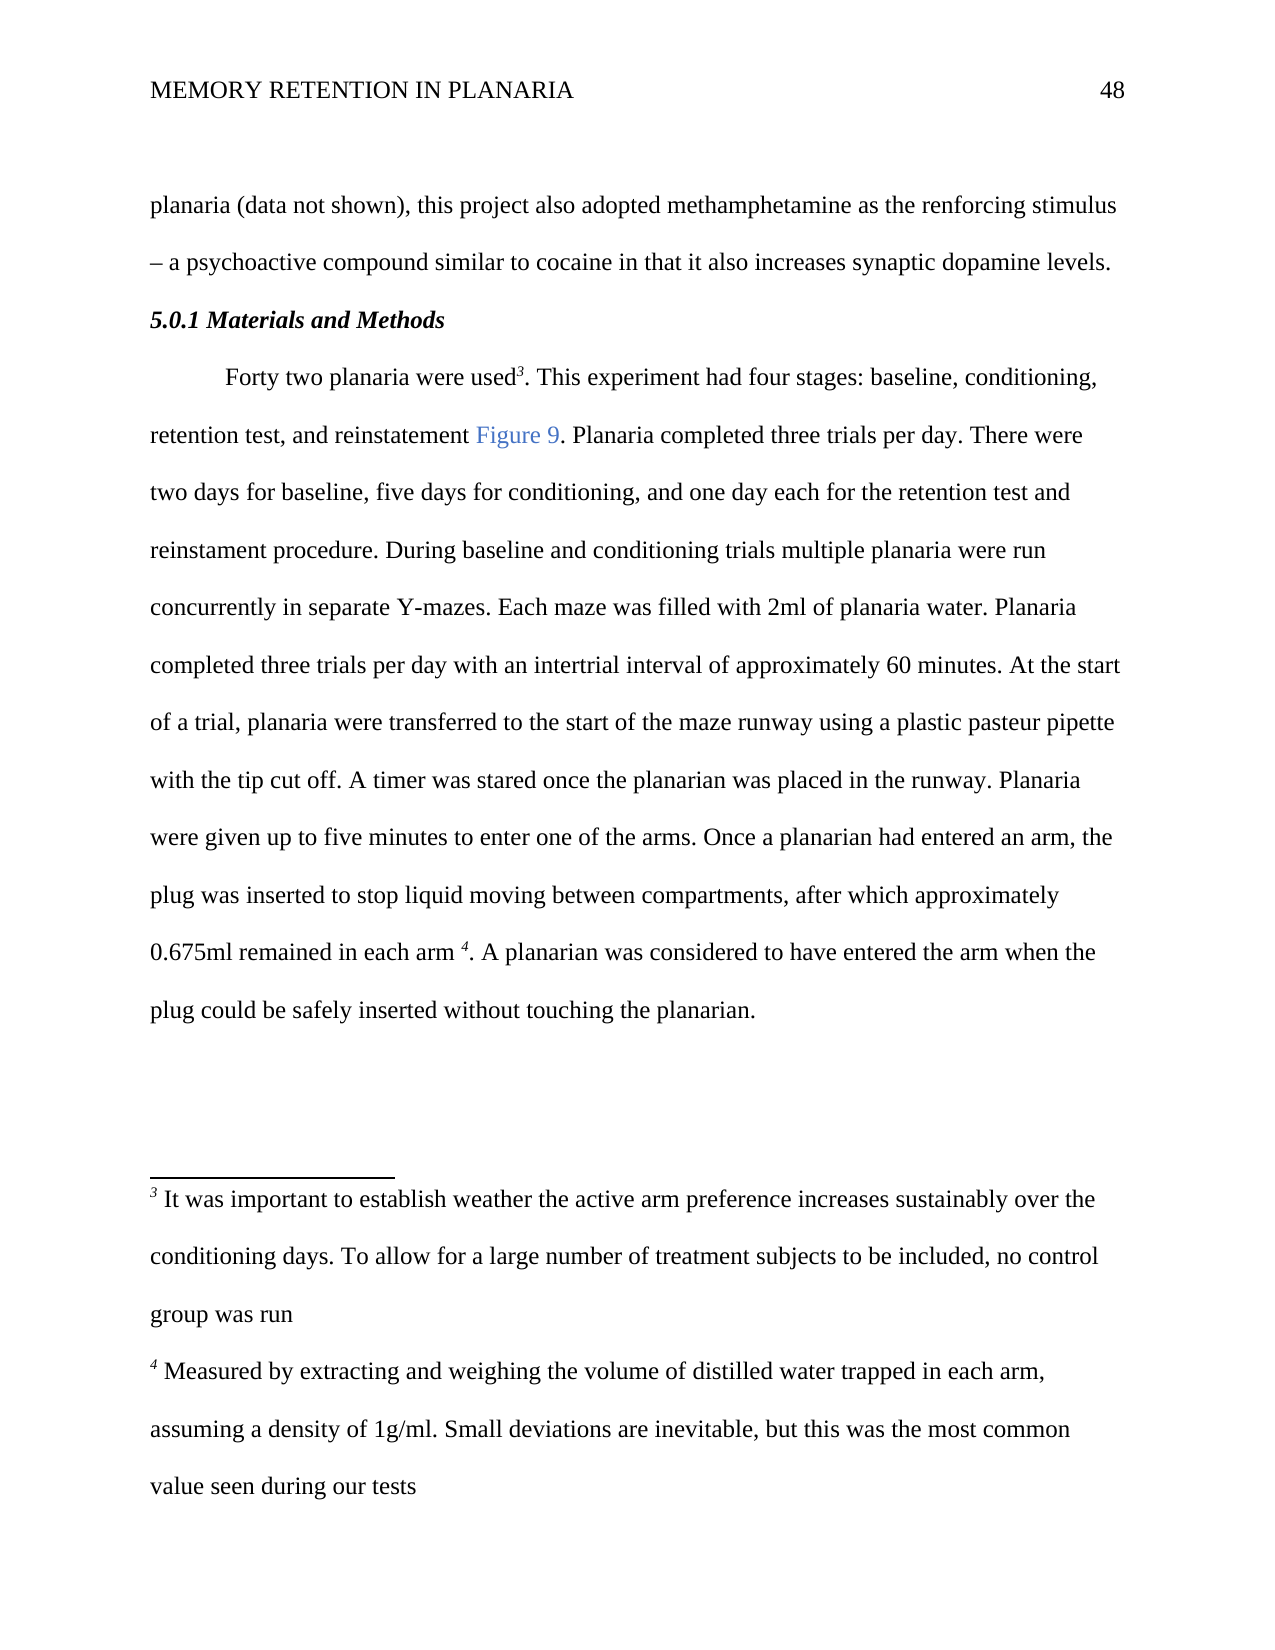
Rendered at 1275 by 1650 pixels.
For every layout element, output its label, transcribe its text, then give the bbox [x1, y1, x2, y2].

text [150, 190, 1125, 276]
text Forty two planaria were used. This experiment had four stages: baseline, conditioning, retention test, and reinstatement Figure 9. Planaria completed three trials per day. There were two days for baseline, five days for conditioning, and one day each for the retention test and reinstament procedure. During baseline and conditioning trials multiple planaria were run concurrently in separate Y-mazes. Each maze was filled with 2ml of planaria water. Planaria completed three trials per day with an intertrial interval of approximately 60 minutes. At the start of a trial, planaria were transferred to the start of the maze runway using a plastic pasteur pipette with the tip cut off. A timer was stared once the planarian was placed in the runway. Planaria were given up to five minutes to enter one of the arms. Once a planarian had entered an arm, the plug was inserted to stop liquid moving between compartments, after which approximately 0.675ml remained in each arm . A planarian was considered to have entered the arm when the plug could be safely inserted without touching the planarian. [150, 362, 1125, 1024]
subtitle 5.0.1 Materials and Methods [150, 305, 1125, 334]
